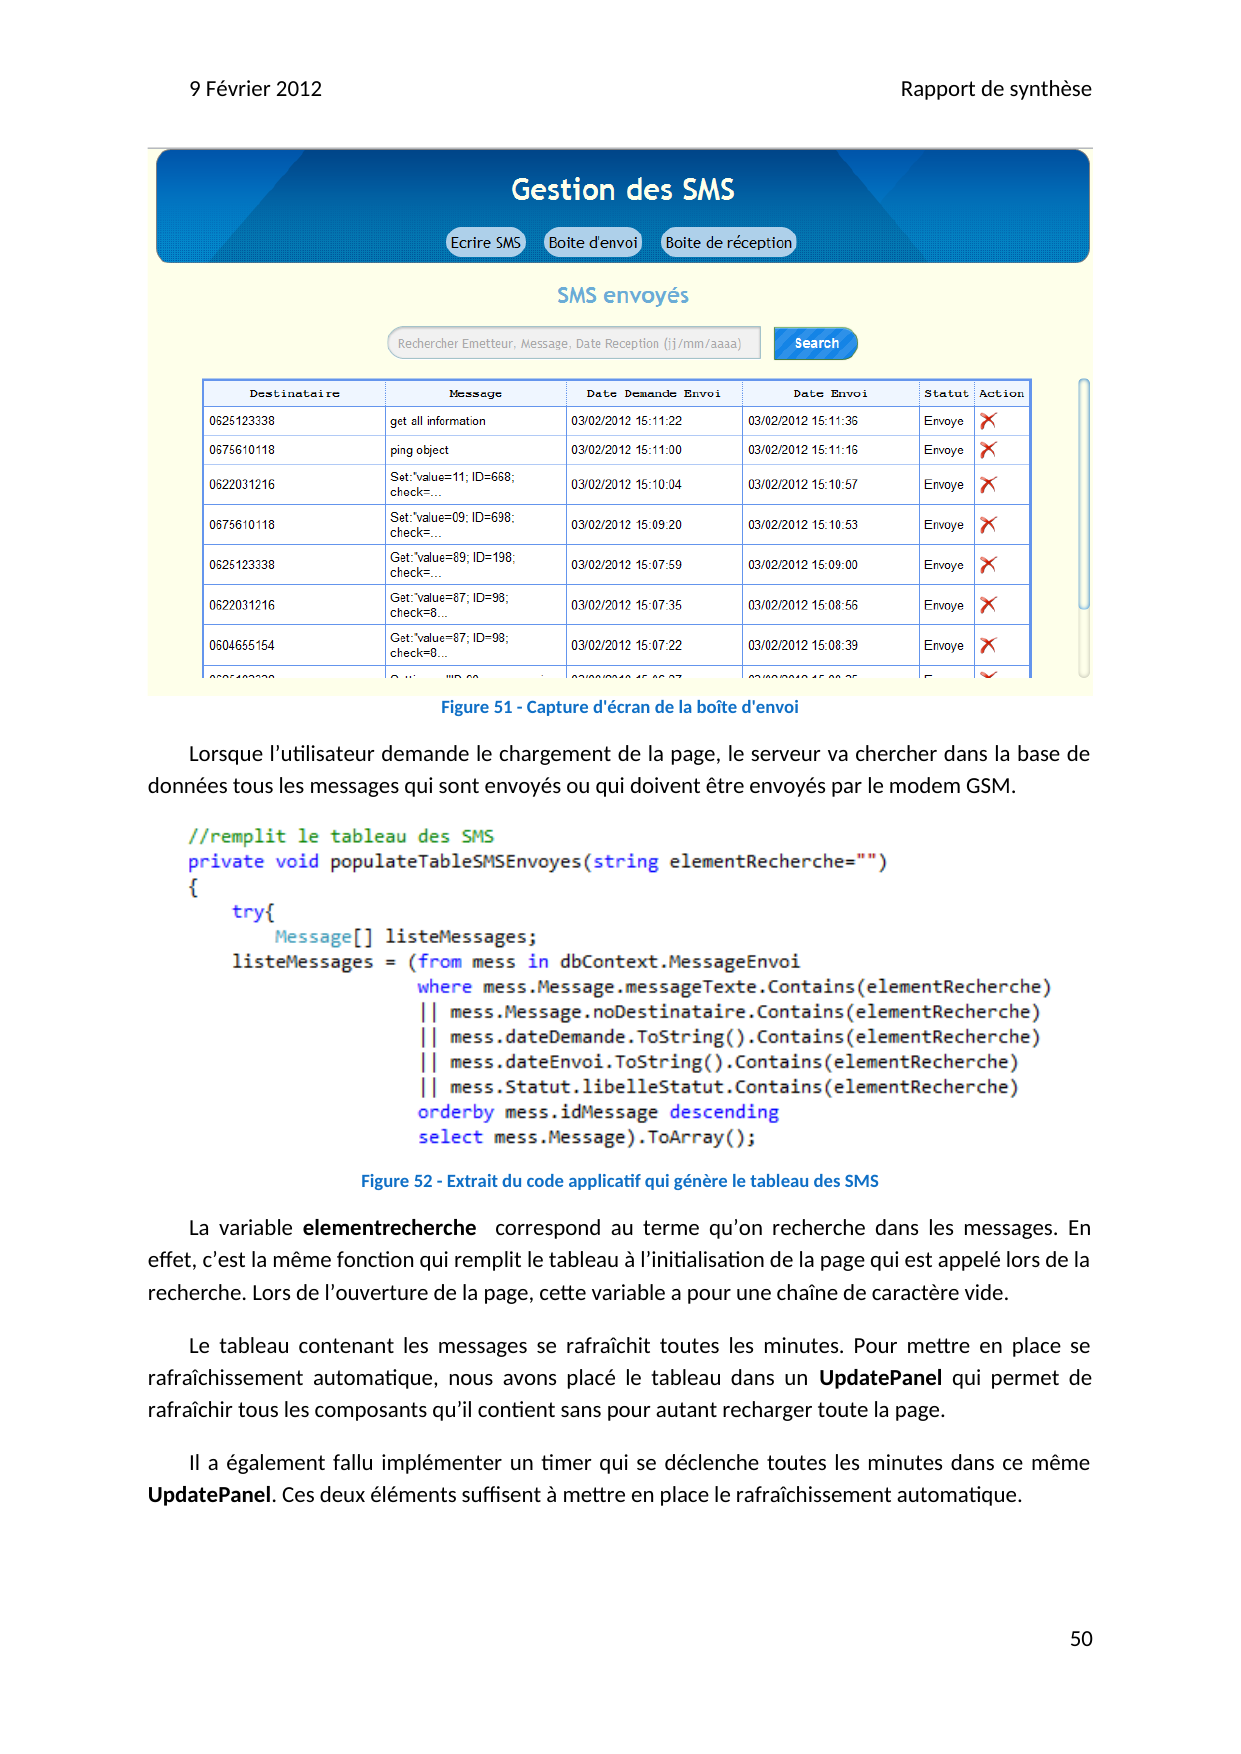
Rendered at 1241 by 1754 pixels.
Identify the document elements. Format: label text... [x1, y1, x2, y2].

text Il a également fallu implémenter un timer qui se déclenche toutes les minutes dans ce même UpdatePanel. Ces deux éléments suffisent à mettre en place le rafraîchissement automatique. [148, 1448, 1093, 1508]
text Le tableau contenant les messages se rafraîchit toutes les minutes. Pour mettre en place se rafraîchissement automatique, nous avons placé le tableau dans un UpdatePanel qui permet de rafraîchir tous les composants qu’il contient sans pour autant recharger toute la page. [148, 1331, 1093, 1423]
picture [171, 824, 1070, 1170]
picture [147, 147, 1093, 696]
text Lorsque l’utilisateur demande le chargement de la page, le serveur va chercher dans la base de données tous les messages qui sont envoyés ou qui doivent être envoyés par le modem GSM. [148, 739, 1093, 799]
text La variable elementrecherche correspond au terme qu’on recherche dans les messages. En effet, c’est la même fonction qui remplit le tableau à l’initialisation de la page qui est appelé lors de la recherche. Lors de l’ouverture de la page, cette variable a pour une chaîne de caractère vide. [148, 1213, 1093, 1306]
